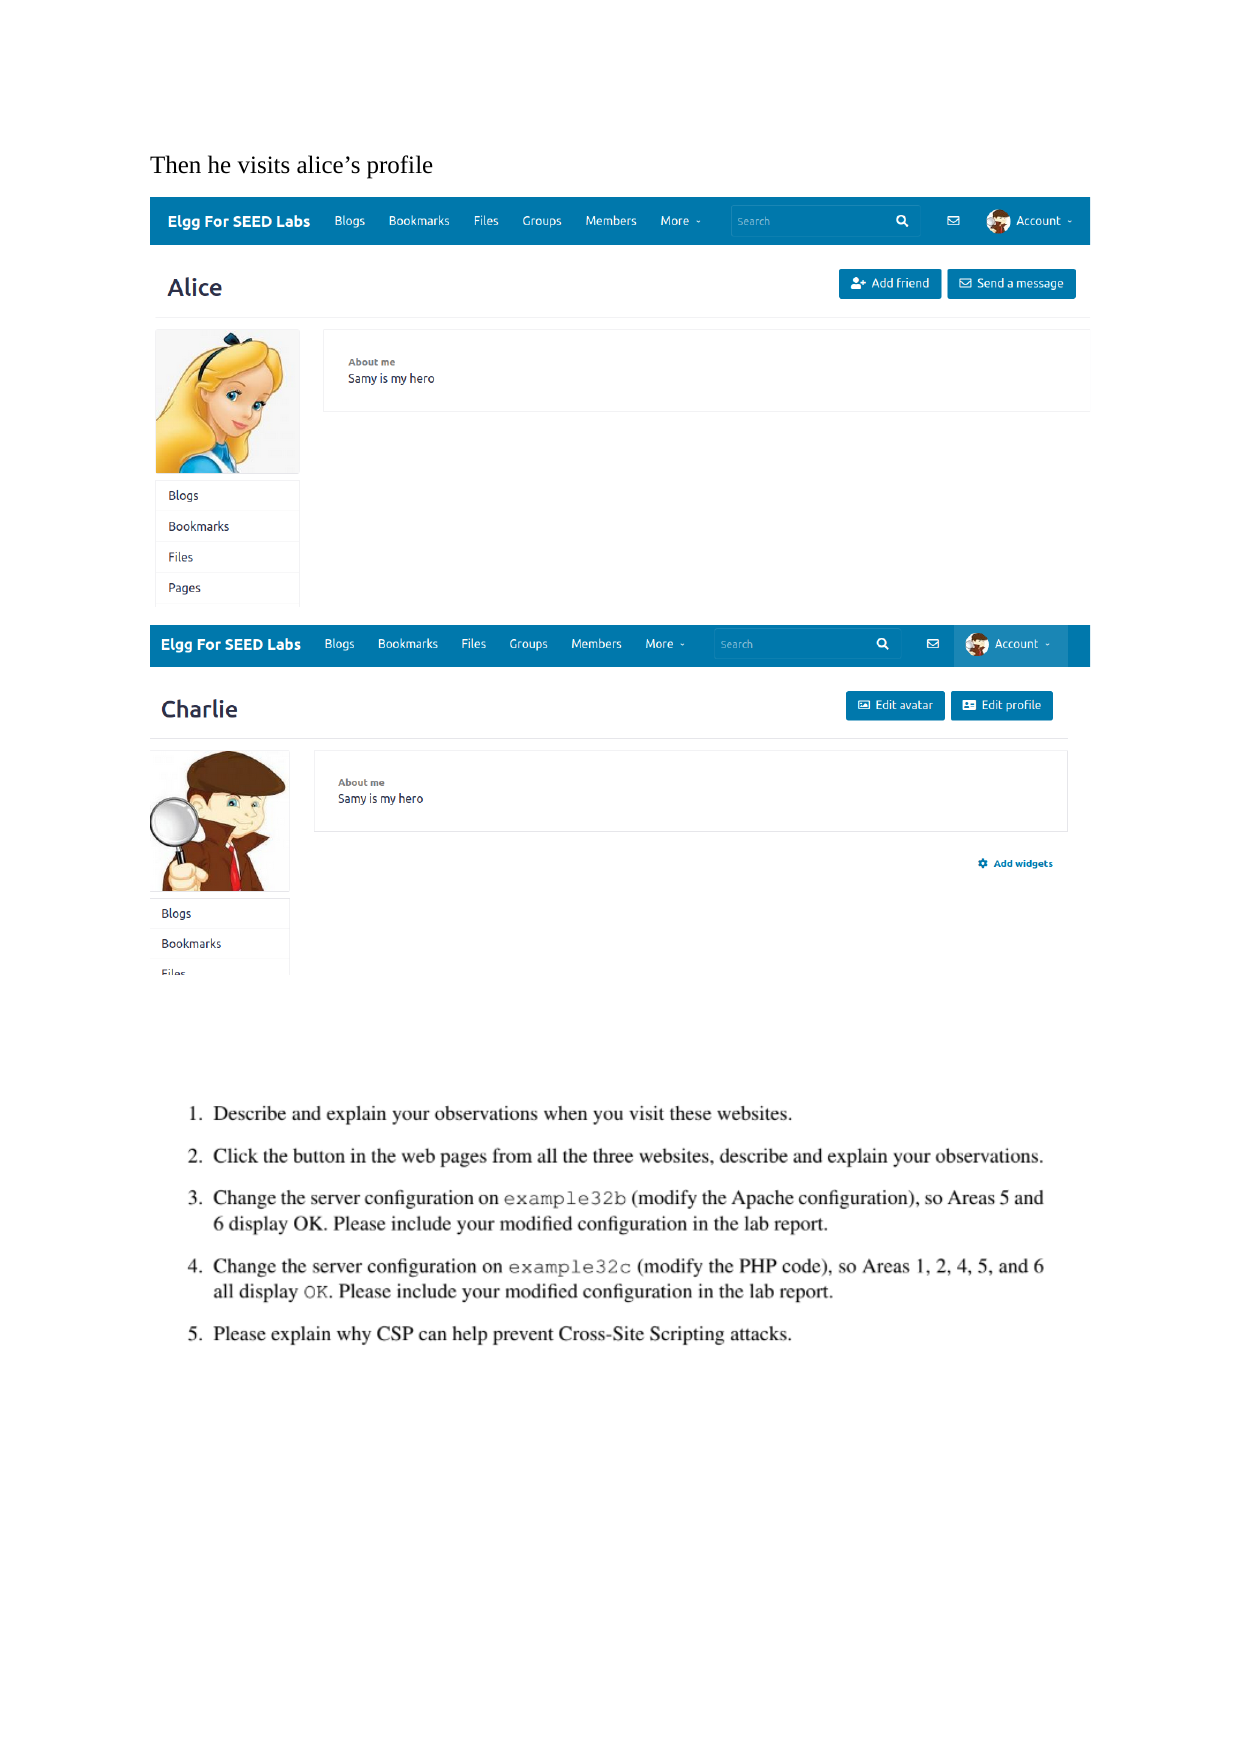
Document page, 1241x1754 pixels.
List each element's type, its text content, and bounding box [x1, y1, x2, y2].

picture [184, 219, 190, 229]
picture [253, 217, 268, 226]
picture [254, 640, 262, 649]
picture [244, 217, 250, 226]
picture [236, 640, 242, 649]
picture [277, 217, 284, 226]
picture [245, 640, 251, 649]
picture [206, 217, 212, 226]
text Then he visits alice’s profile [150, 150, 1090, 179]
picture [177, 642, 186, 652]
picture [286, 639, 292, 649]
picture [170, 216, 181, 226]
picture [198, 640, 205, 649]
picture [987, 210, 1010, 233]
picture [150, 1082, 1091, 1384]
picture [269, 640, 275, 649]
picture [150, 625, 1091, 975]
picture [163, 639, 174, 649]
picture [295, 216, 302, 226]
picture [150, 246, 1091, 607]
picture [193, 219, 199, 229]
picture [186, 642, 191, 652]
